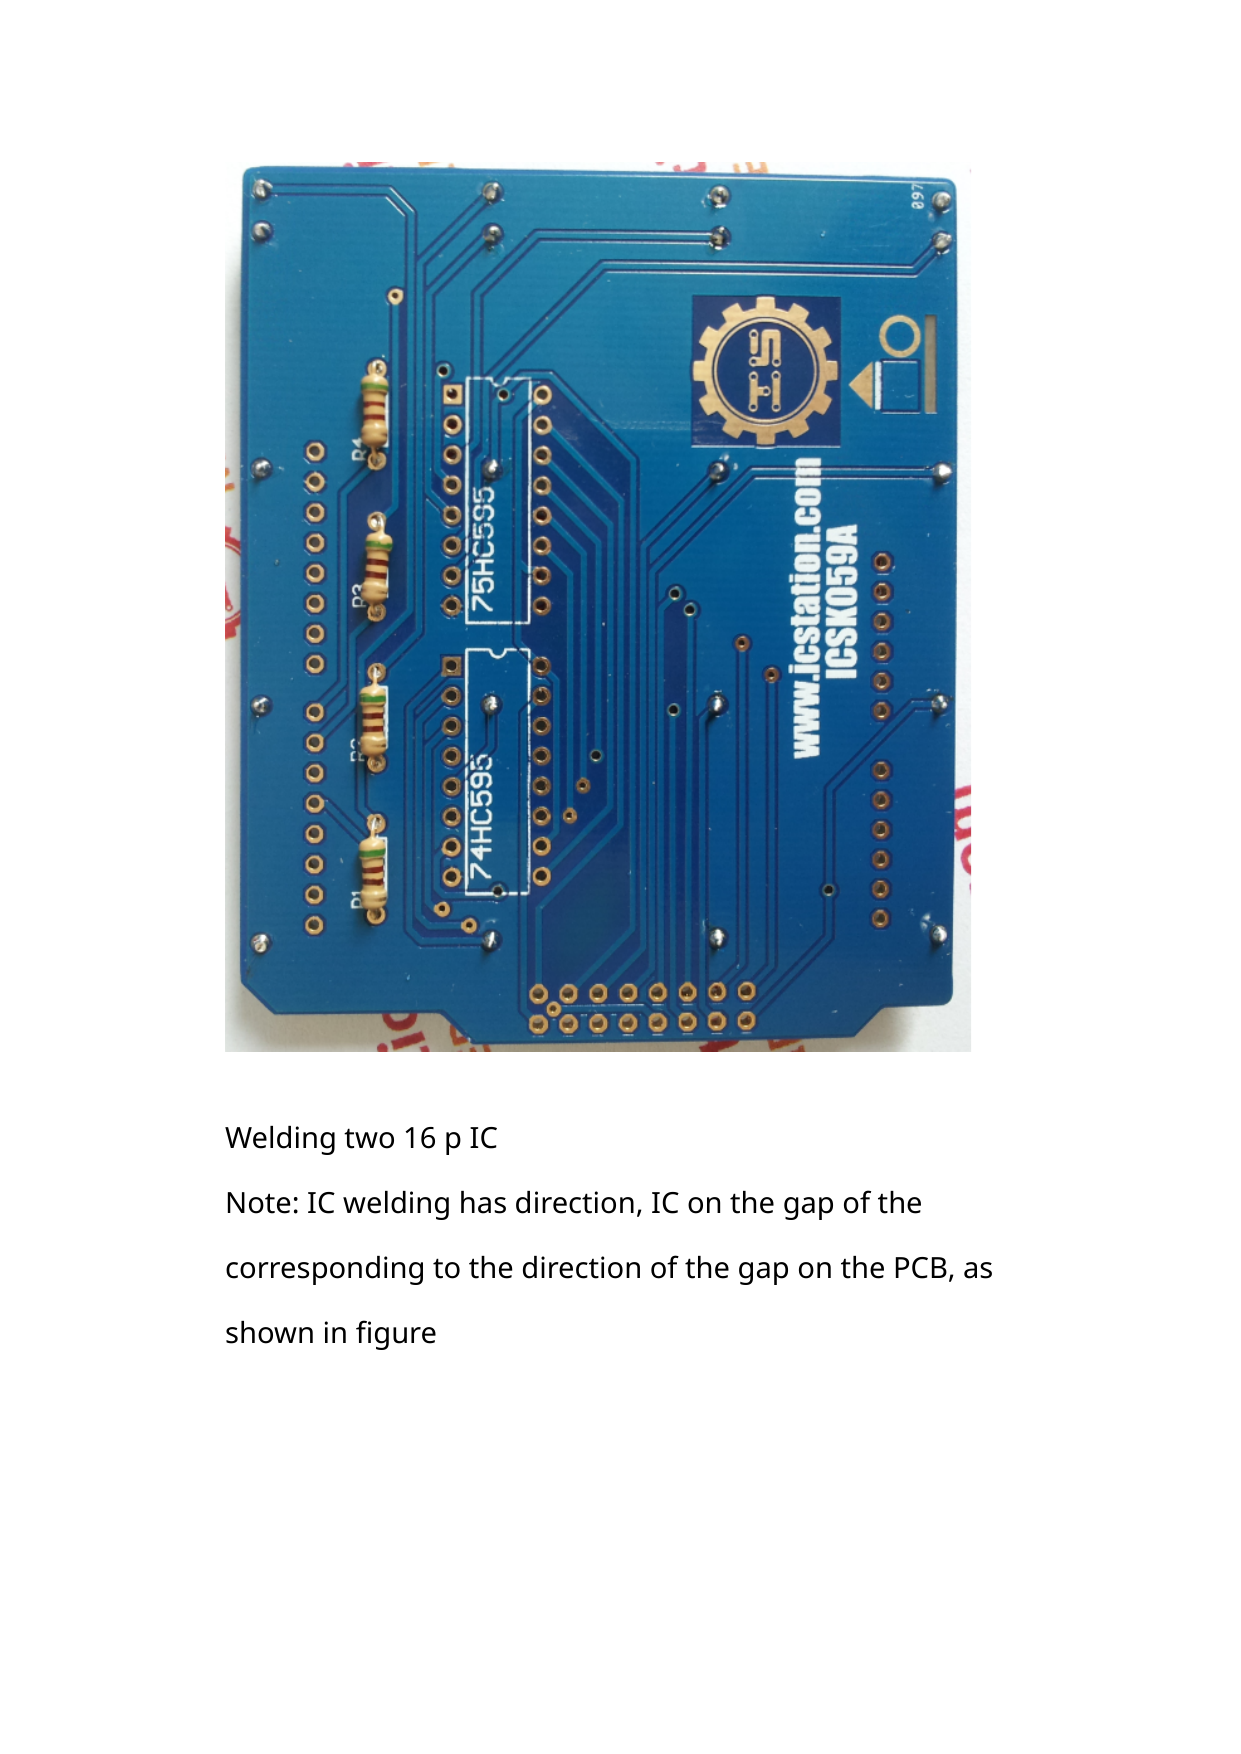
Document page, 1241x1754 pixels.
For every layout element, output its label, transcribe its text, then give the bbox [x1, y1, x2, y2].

picture [225, 162, 972, 1052]
list Welding two 16 p IC Note: IC welding has direction, IC on the gap of the corresponding to the direction of the gap on the PCB, as shown in figure [225, 1104, 1053, 1364]
